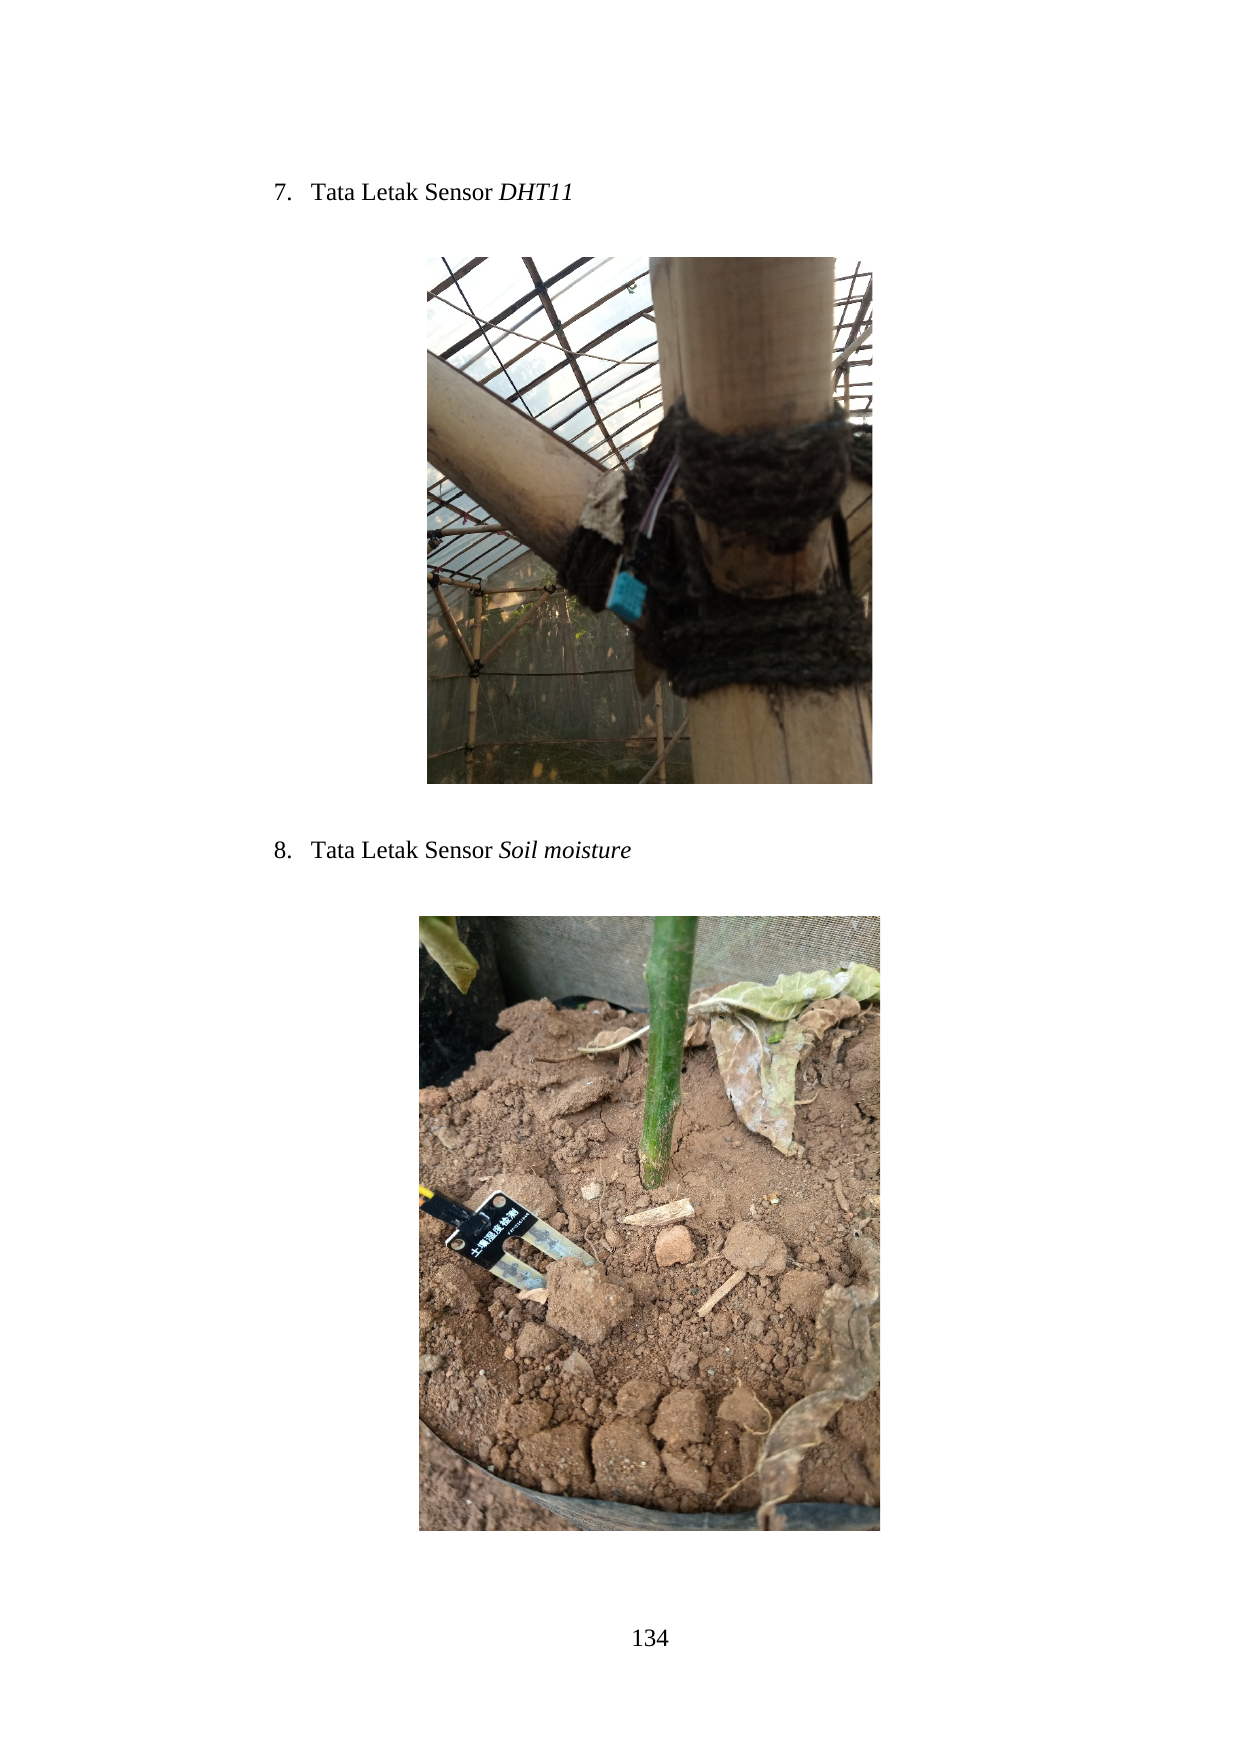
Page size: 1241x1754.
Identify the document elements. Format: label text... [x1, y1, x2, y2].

list Tata Letak Sensor Soil moisture [273, 836, 1063, 864]
picture [427, 257, 873, 784]
list Tata Letak Sensor DHT11 [273, 177, 1063, 206]
picture [419, 916, 881, 1531]
